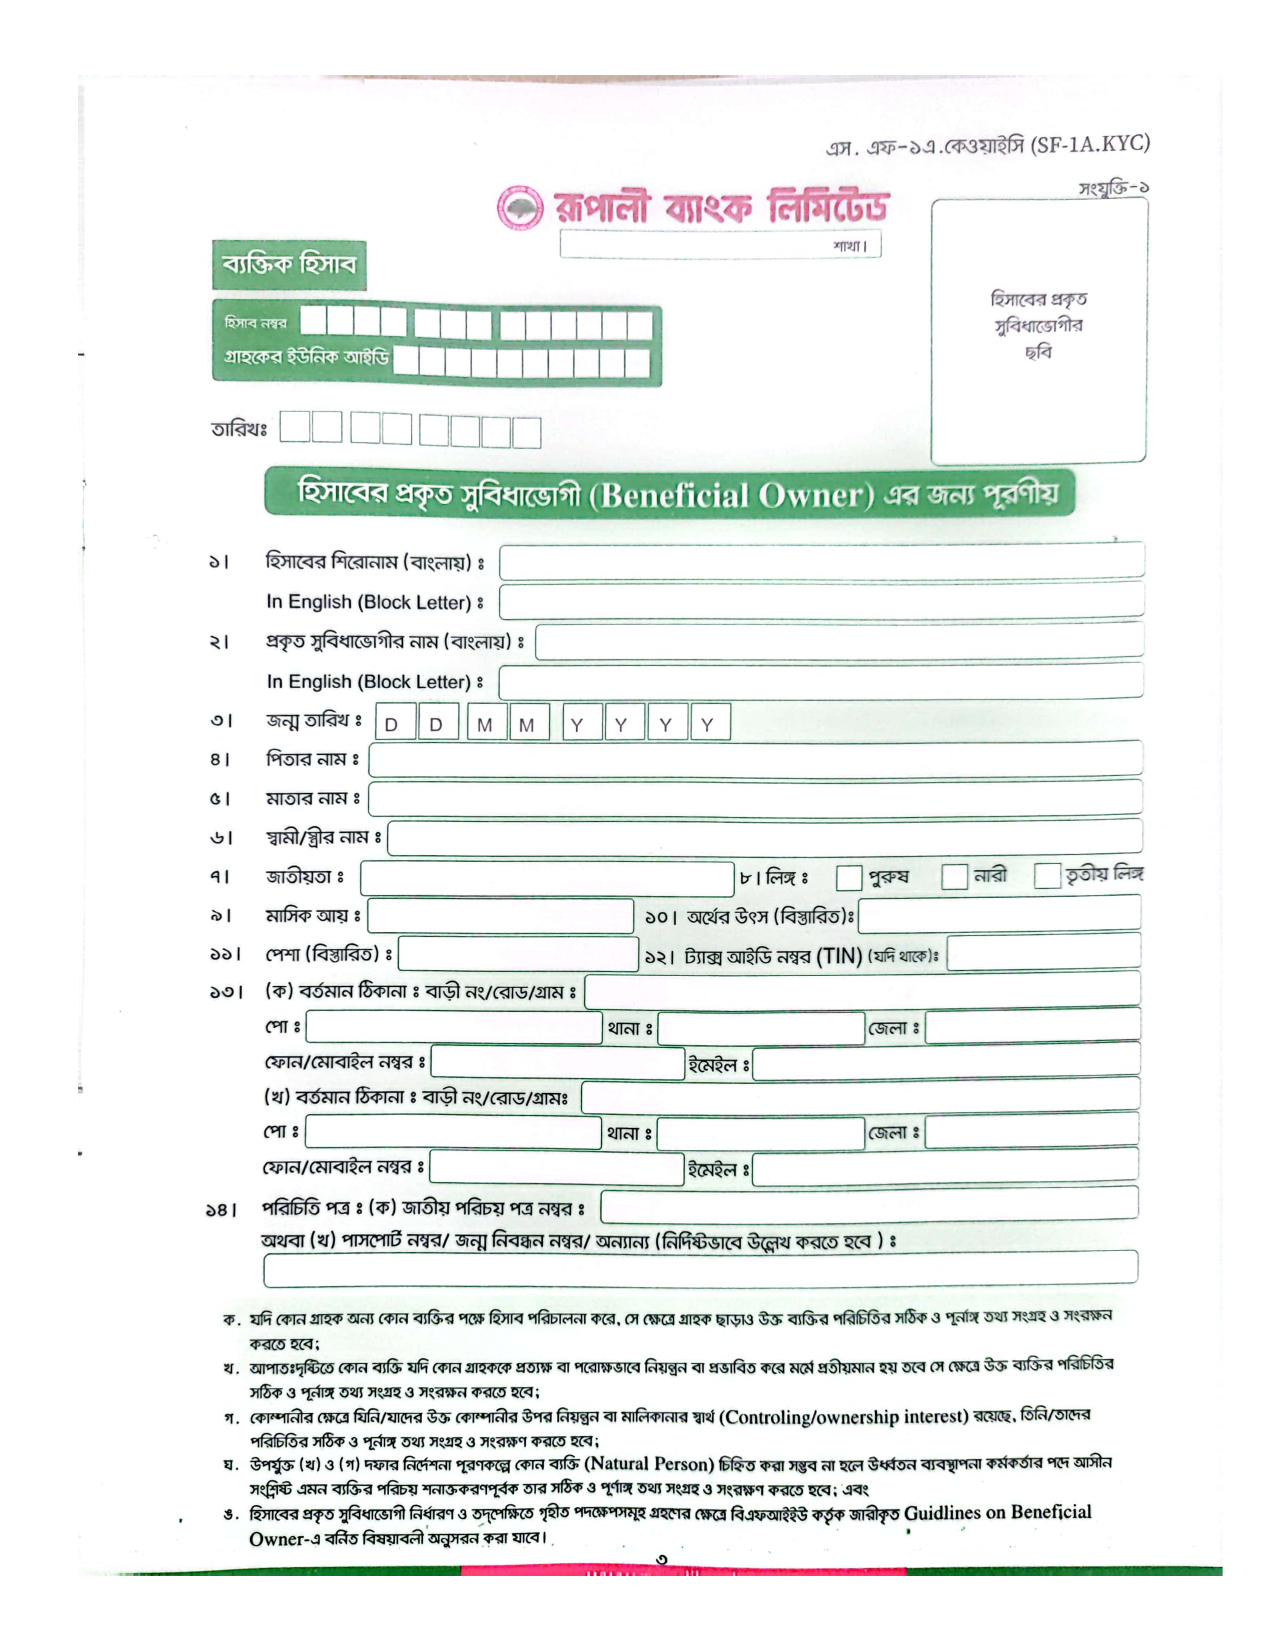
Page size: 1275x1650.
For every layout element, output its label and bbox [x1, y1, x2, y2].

picture [78, 75, 1223, 1576]
